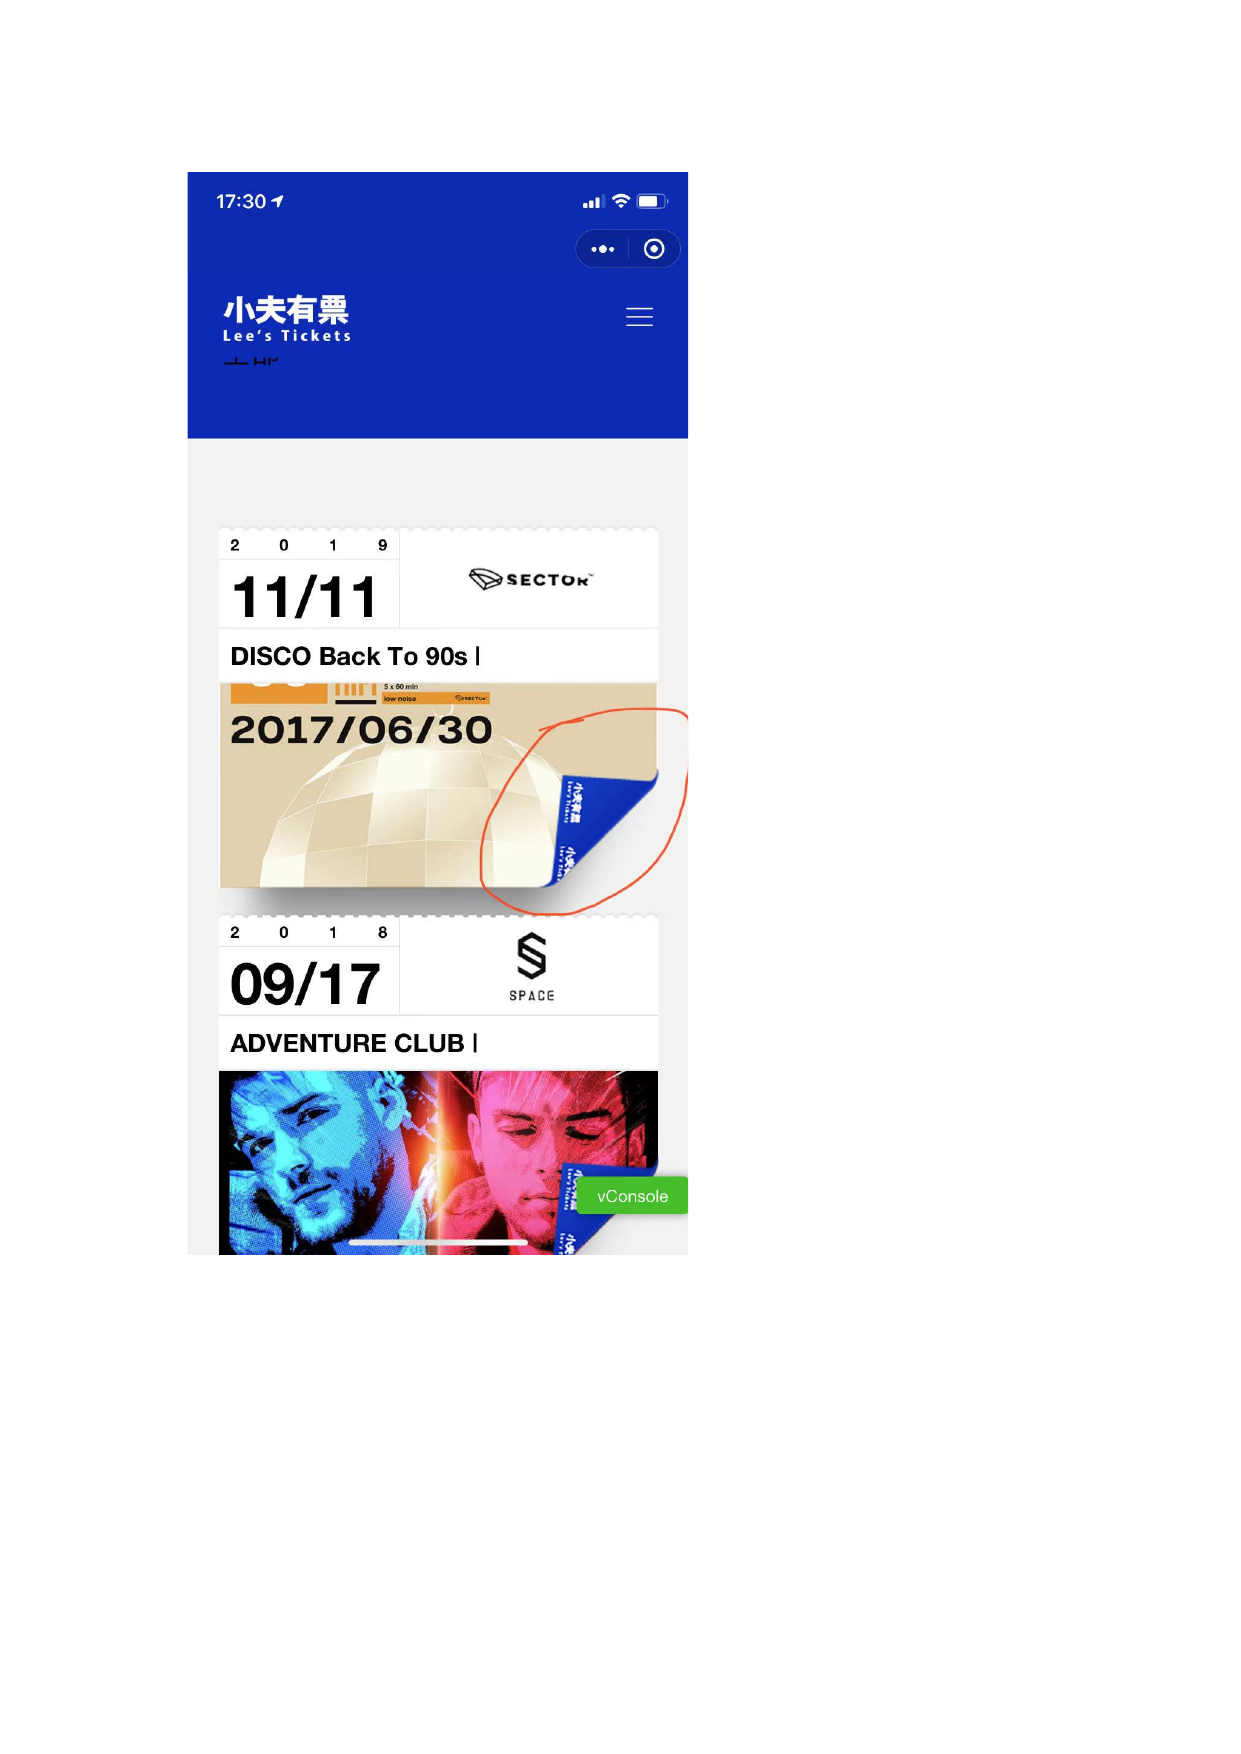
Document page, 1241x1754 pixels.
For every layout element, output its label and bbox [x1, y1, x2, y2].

picture [187, 172, 689, 1255]
